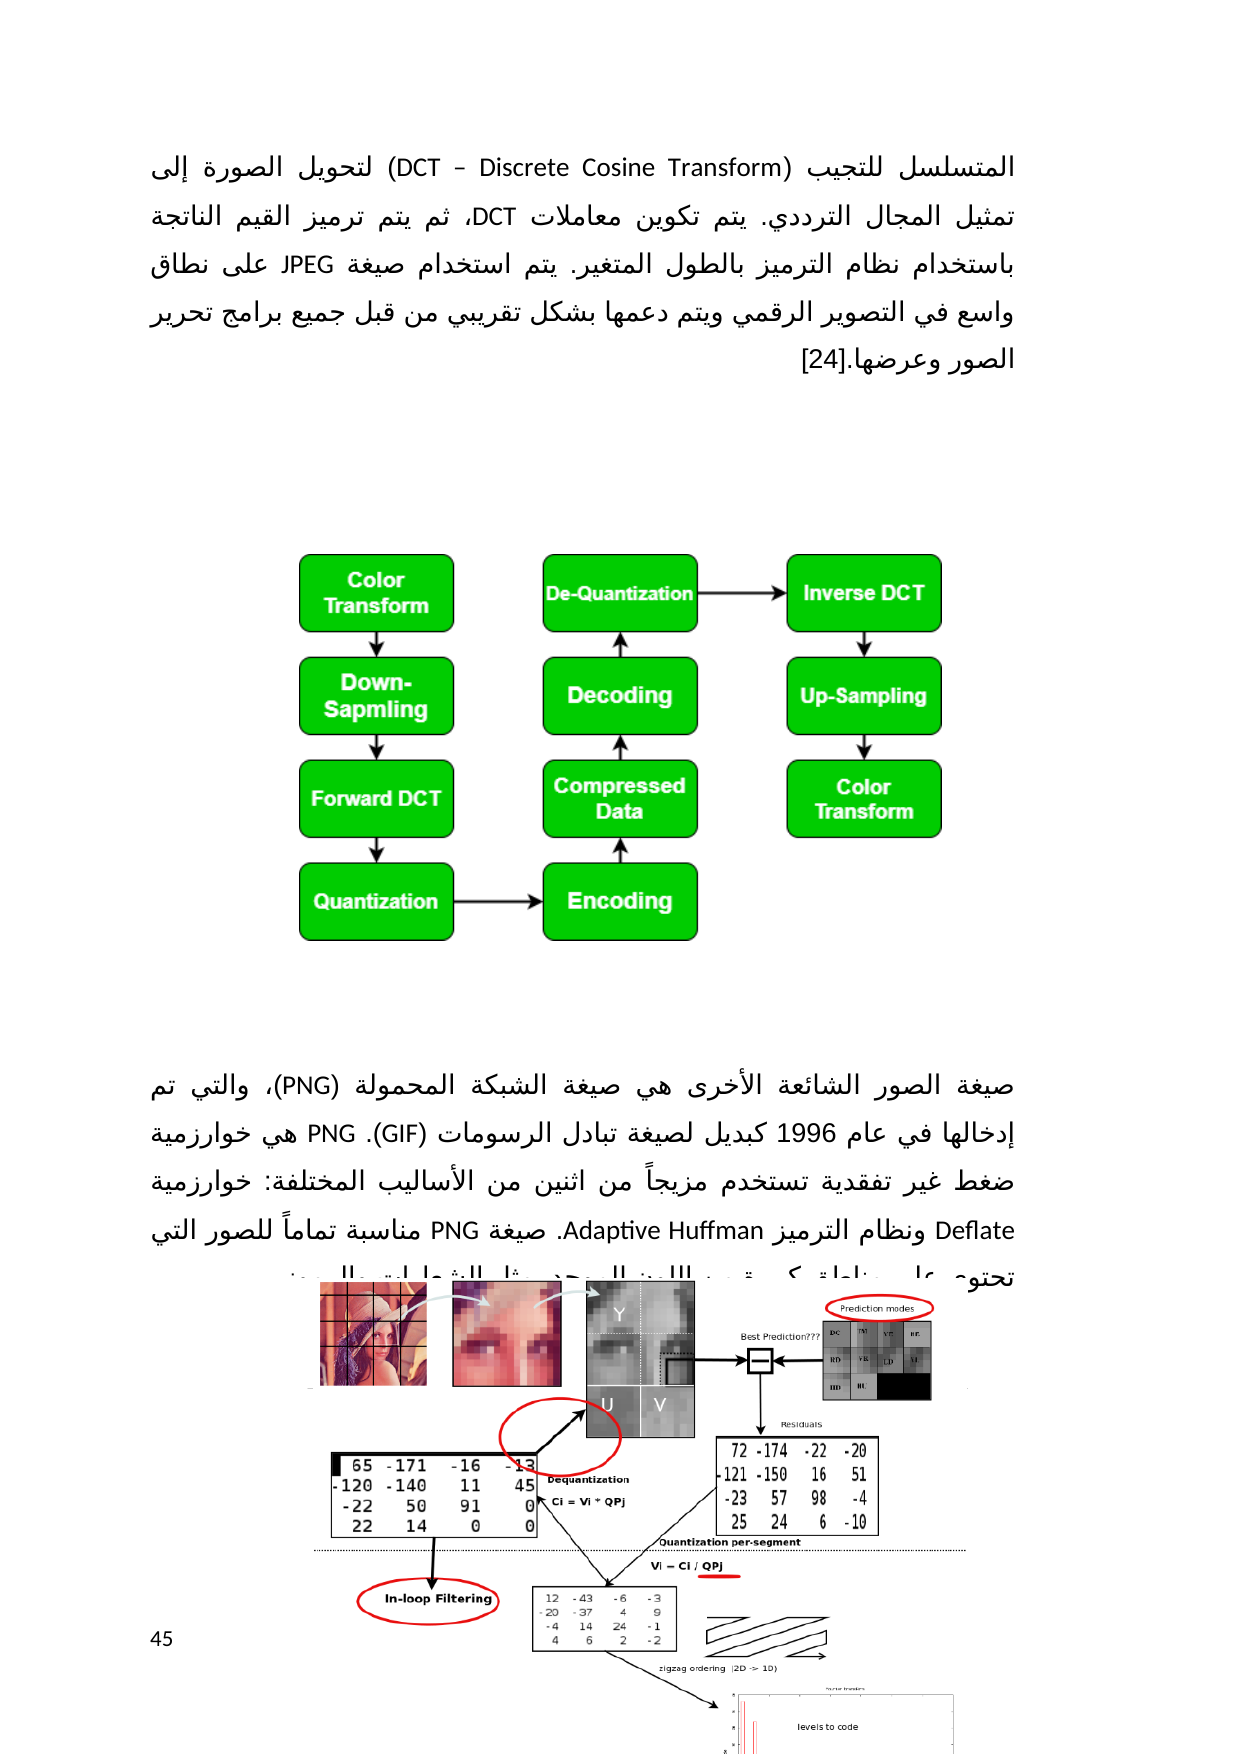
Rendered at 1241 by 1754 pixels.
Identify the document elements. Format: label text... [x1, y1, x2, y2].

picture [263, 1278, 968, 1754]
text صيغة الصور الشائعة الأخرى هي صيغة الشبكة المحمولة (PNG)، والتي تم إدخالها في عام 1996 كبديل لصيغة تبادل الرسومات (GIF). PNG هي خوارزمية ضغط غير تفقدية تستخدم مزيجاً من اثنين من الأساليب المختلفة: خوارزمية Deflate ونظام الترميز Adaptive Huffman. صيغة PNG مناسبة تماماً للصور التي تحتوي على مناطق كبيرة من اللون الموحد، مثل الشعارات والرموز. [150, 1068, 1015, 1293]
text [150, 150, 1015, 374]
picture [299, 554, 942, 941]
